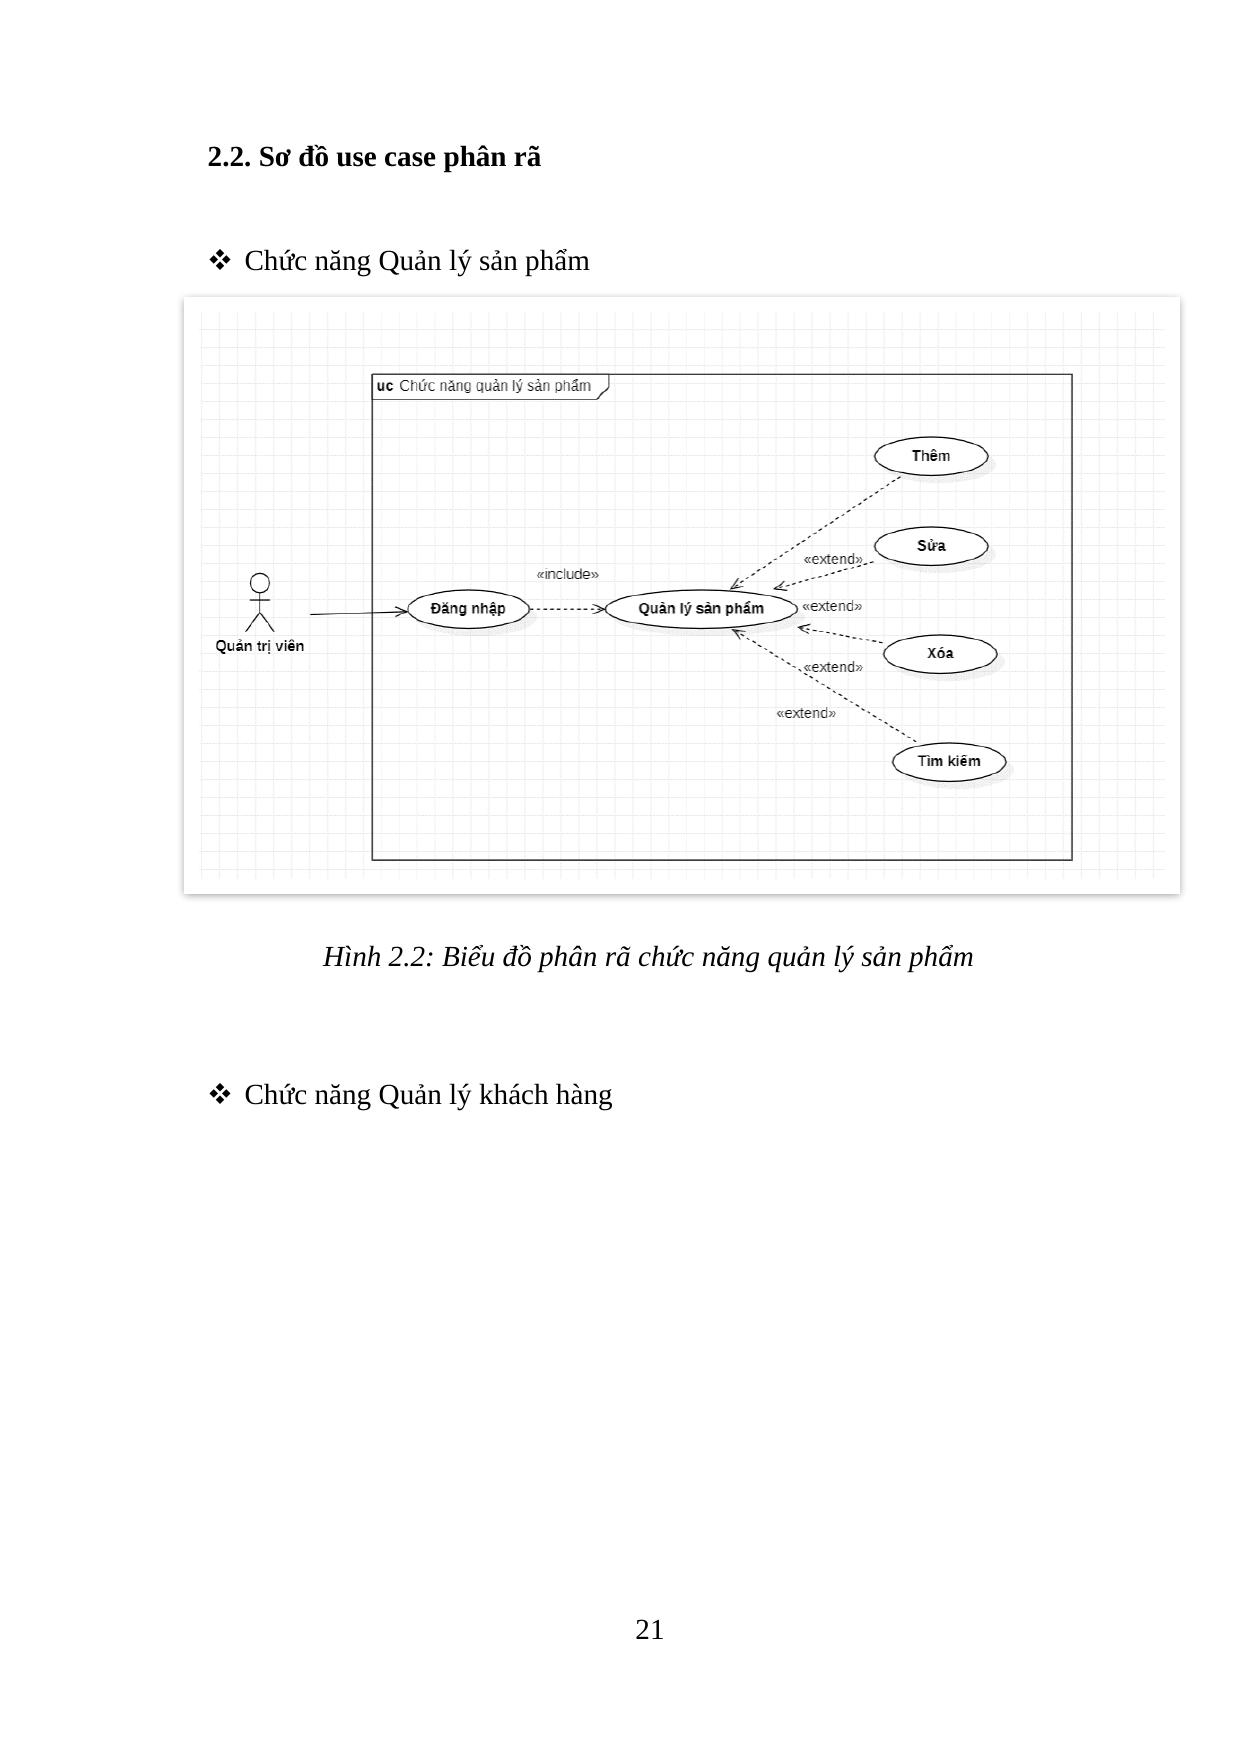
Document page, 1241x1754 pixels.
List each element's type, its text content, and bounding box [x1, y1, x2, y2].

subtitle 2.2. Sơ đồ use case phân rã [177, 139, 1122, 172]
text Hình 2.2: Biểu đồ phân rã chức năng quản lý sản phẩm [177, 939, 1122, 973]
list Chức năng Quản lý khách hàng [207, 1077, 1122, 1111]
picture [199, 312, 1165, 879]
list Chức năng Quản lý sản phẩm [207, 243, 1122, 276]
